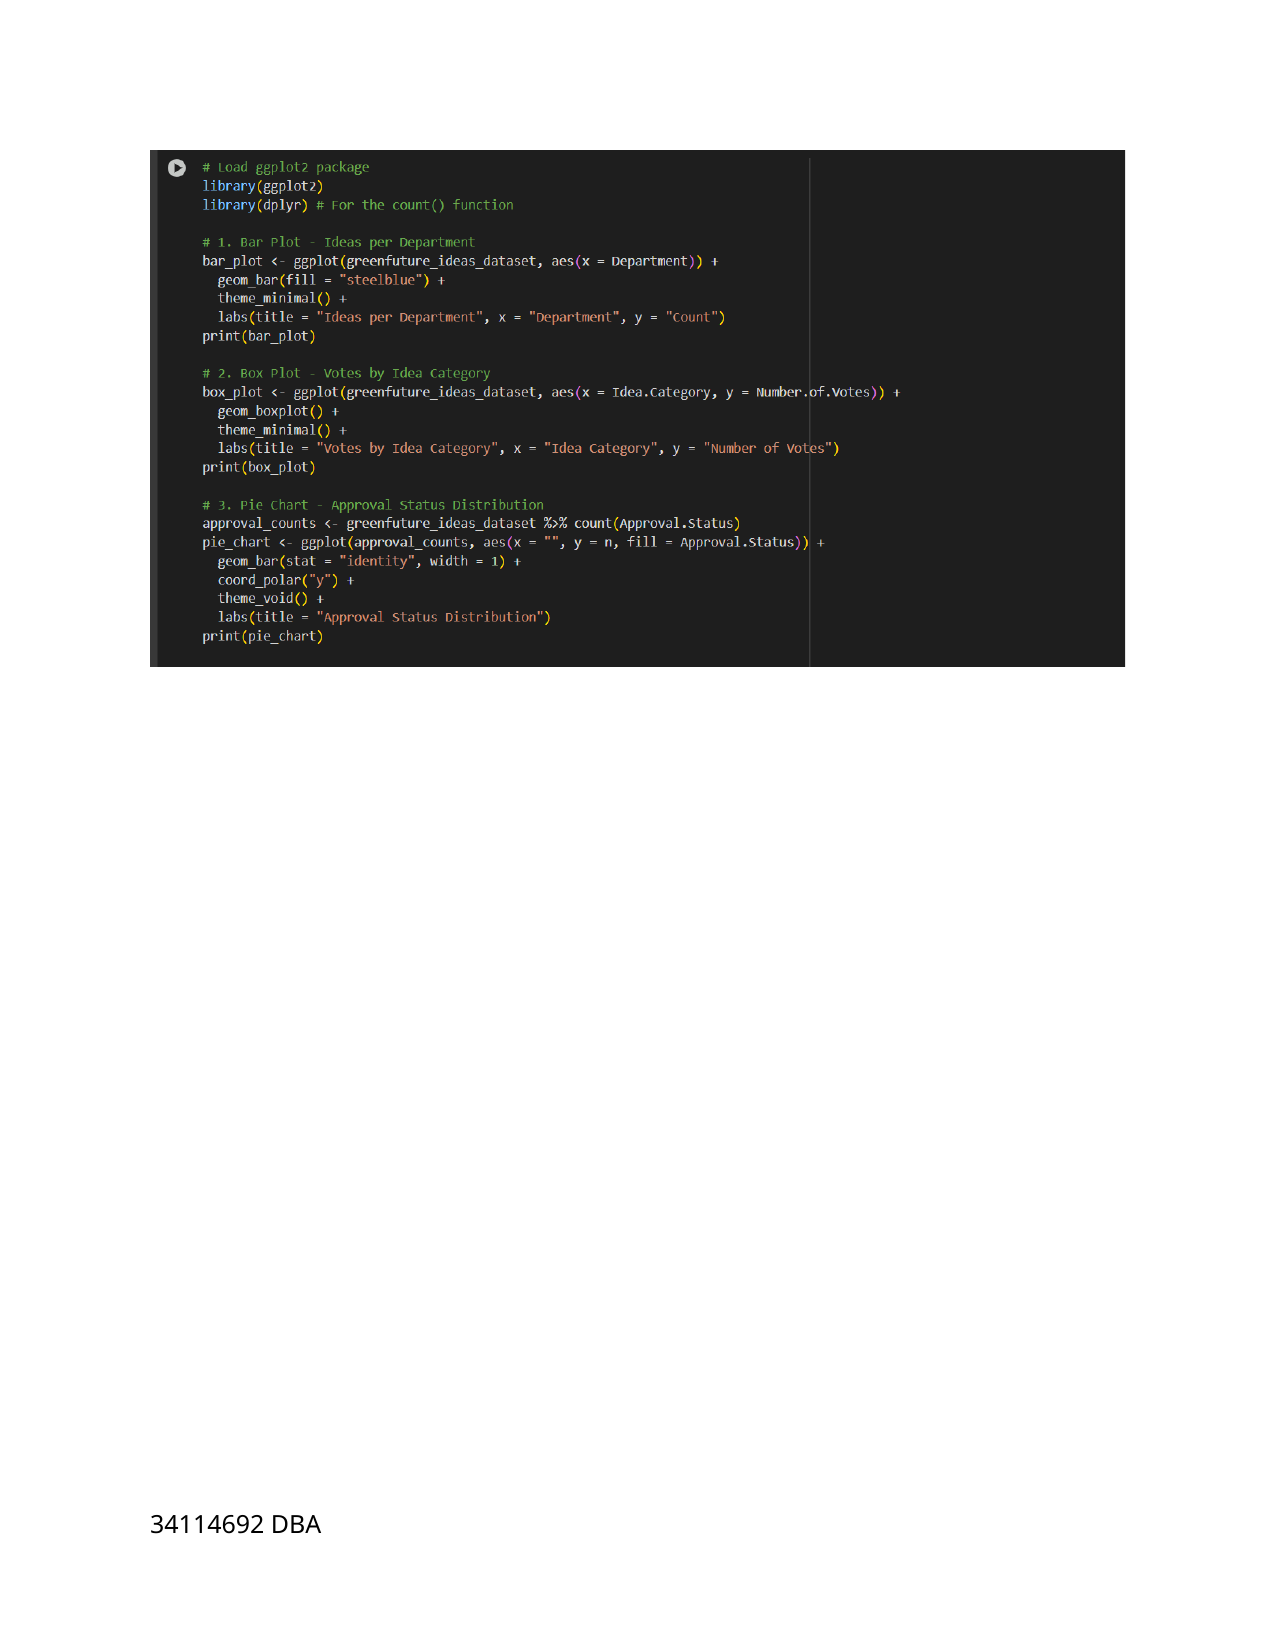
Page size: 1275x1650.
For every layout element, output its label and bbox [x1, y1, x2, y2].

picture [150, 150, 1125, 667]
